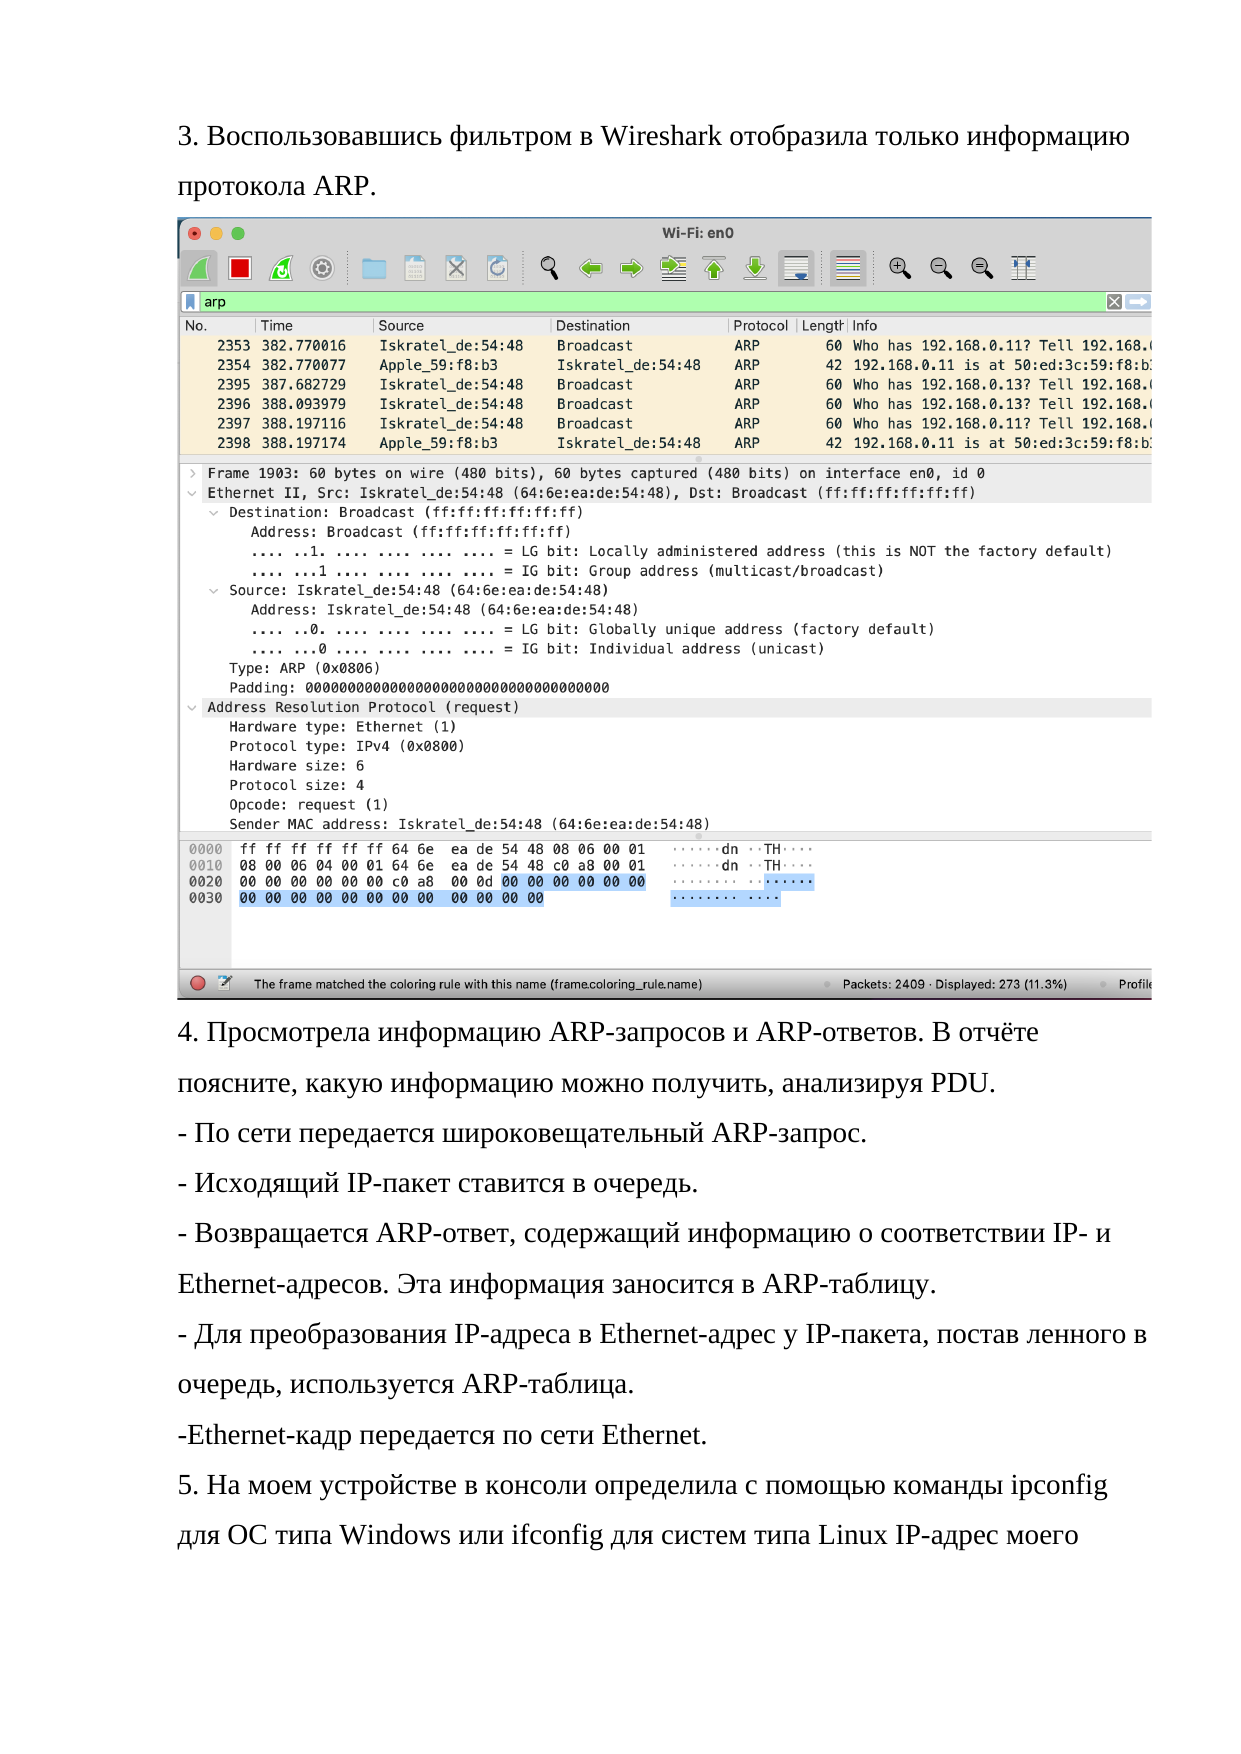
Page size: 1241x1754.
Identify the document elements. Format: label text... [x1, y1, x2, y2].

text - Возвращается ARP-ответ, содержащий информацию о соответствии IP- и Ethernet-адресов. Эта информация заносится в ARP-таблицу. [177, 1216, 1152, 1299]
text 3. Воспользовавшись фильтром в Wireshark отобразила только информацию протокола ARP. [177, 118, 1152, 217]
text - По сети передается широковещательный ARP-запрос. [177, 1115, 1152, 1148]
text 4. Просмотрела информацию ARP-запросов и ARP-ответов. В отчёте поясните, какую информацию можно получить, анализируя PDU. [177, 1014, 1152, 1098]
text - Исходящий IP-пакет ставится в очередь. [177, 1165, 1152, 1199]
text 5. На моем устройстве в консоли определила с помощью команды ipconfig [177, 1467, 1152, 1501]
text -Ethernet-кадр передается по сети Ethernet. [177, 1417, 1152, 1450]
picture [177, 217, 1152, 1000]
text для ОС типа Windows или ifconfig для систем типа Linux IP-адрес моего [177, 1517, 1152, 1551]
text - Для преобразования IP-адреса в Ethernet-адрес у IP-пакета, постав ленного в очередь, используется ARP-таблица. [177, 1316, 1152, 1400]
